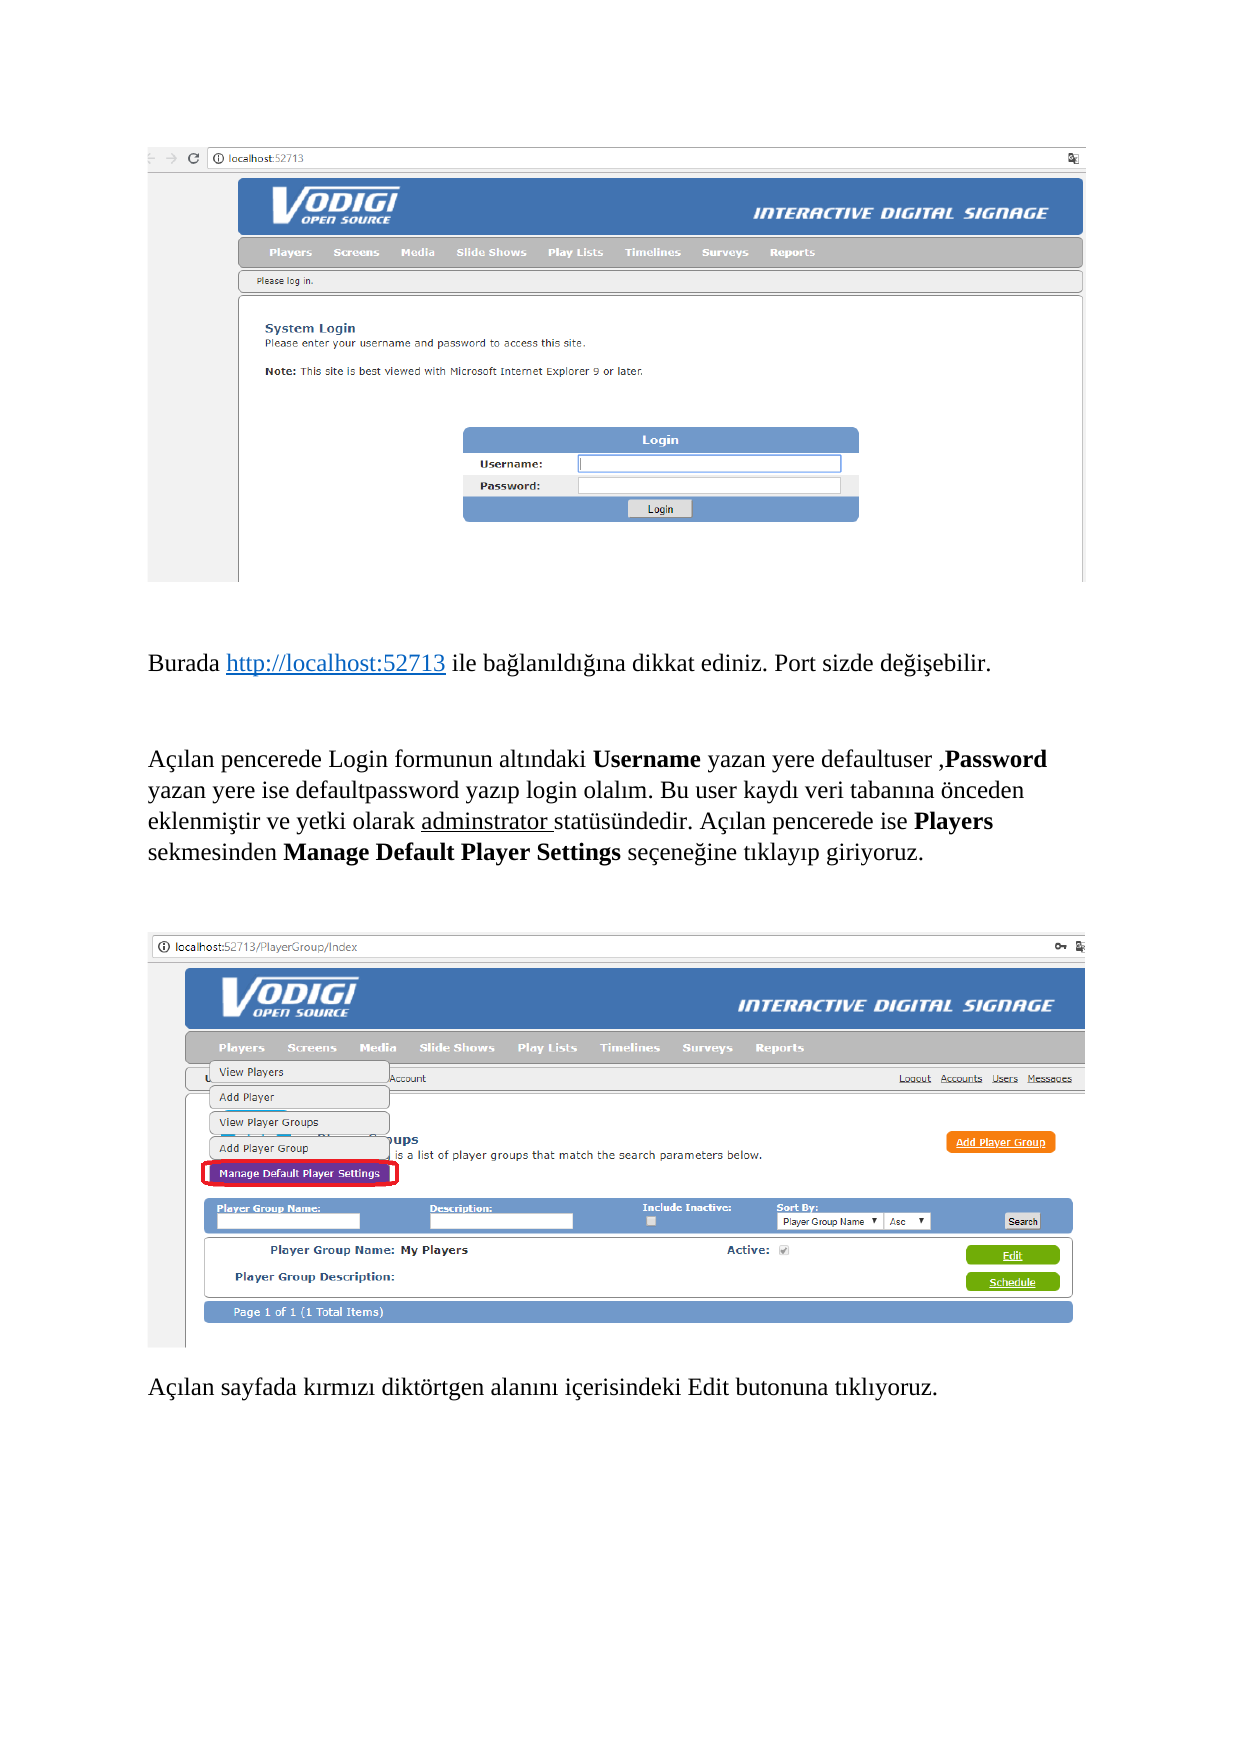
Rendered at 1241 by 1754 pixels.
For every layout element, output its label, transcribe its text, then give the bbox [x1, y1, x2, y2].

picture [147, 932, 1092, 1353]
text Açılan pencerede Login formunun altındaki Username yazan yere defaultuser ,Password yazan yere ise defaultpassword yazıp login olalım. Bu user kaydı veri tabanına önceden eklenmiştir ve yetki olarak adminstrator statüsündedir. Açılan pencerede ise Players sekmesinden Manage Default Player Settings seçeneğine tıklayıp giriyoruz. [148, 744, 1093, 866]
picture [147, 147, 1086, 582]
text Açılan sayfada kırmızı diktörtgen alanını içerisindeki Edit butonuna tıklıyoruz. [148, 1372, 1093, 1400]
text Burada http://localhost:52713 ile bağlanıldığına dikkat ediniz. Port sizde değişebilir. [148, 648, 1093, 677]
